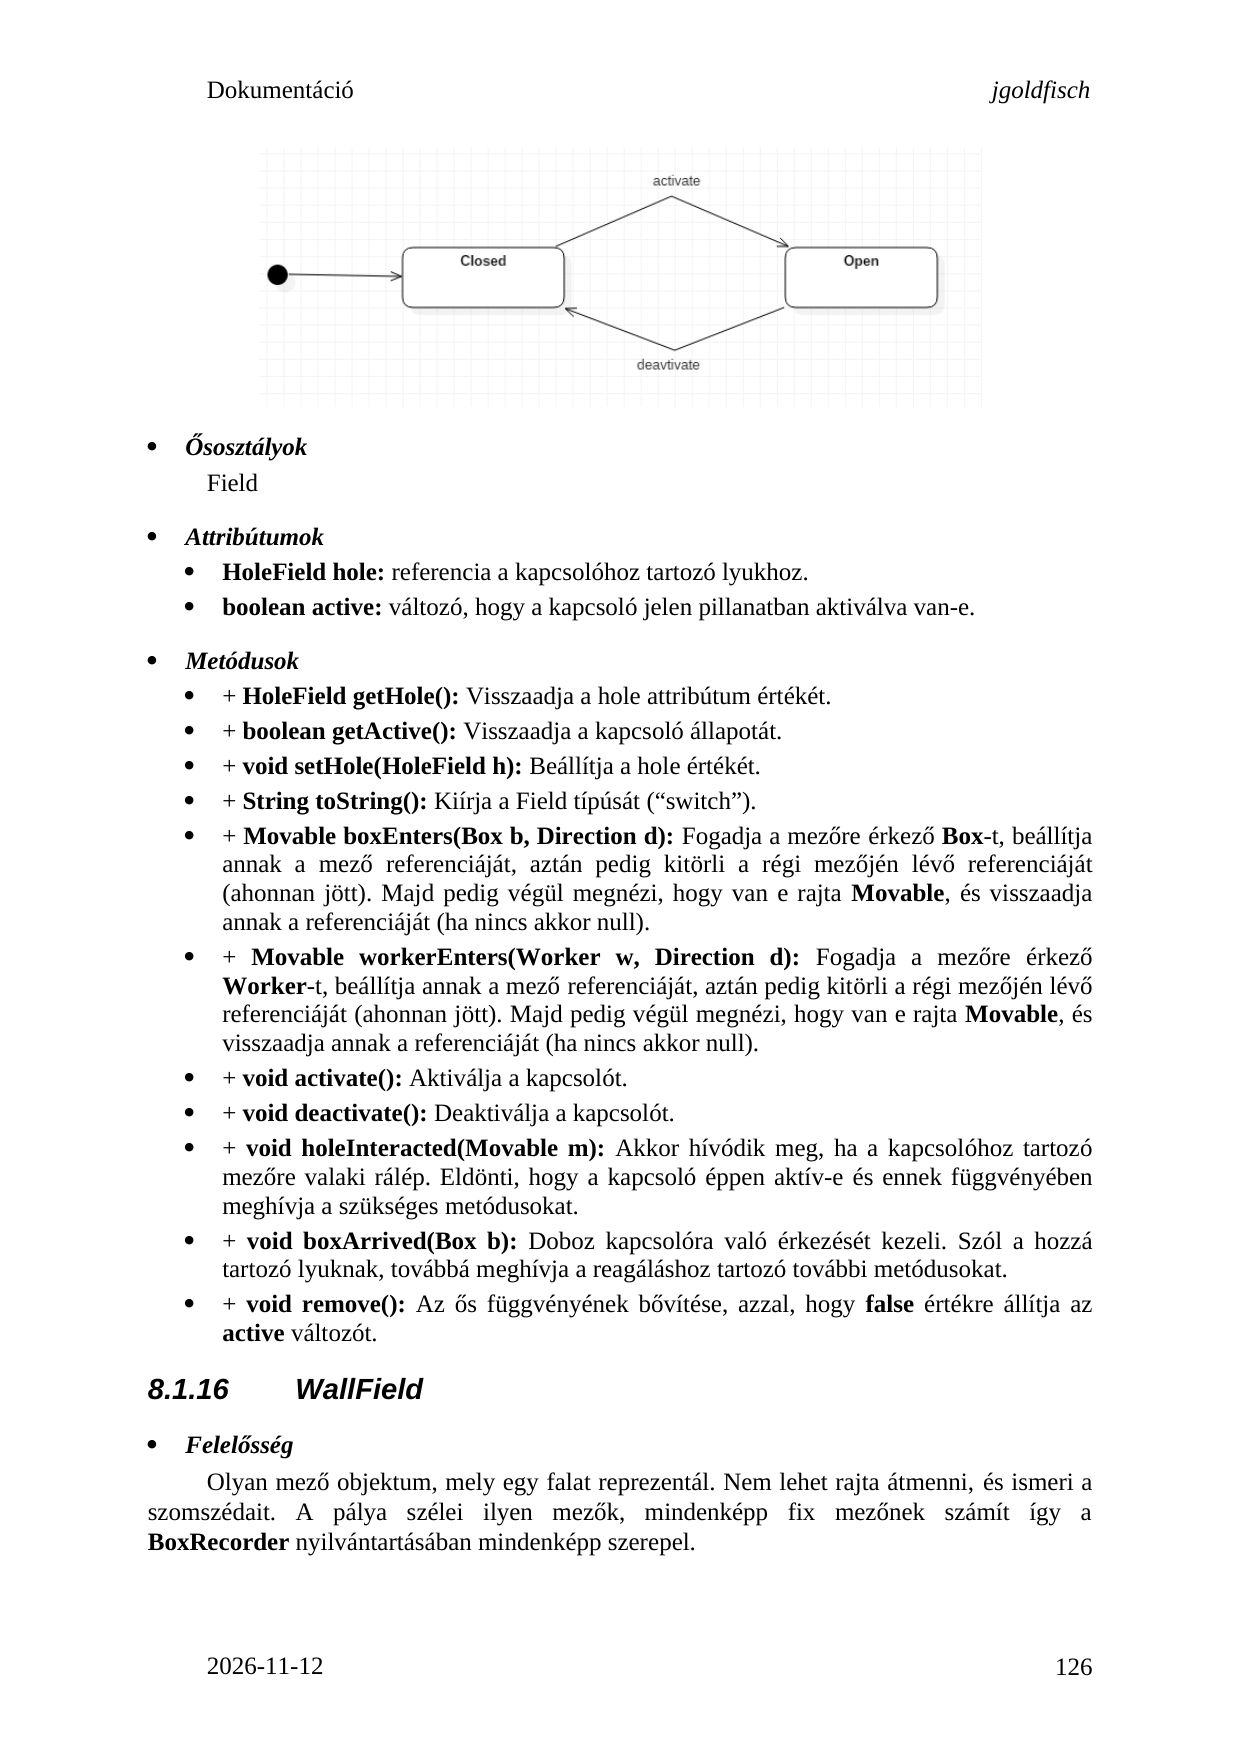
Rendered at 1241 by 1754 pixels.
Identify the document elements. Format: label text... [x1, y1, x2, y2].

text Metódusok [148, 646, 1093, 674]
text Felelősség [148, 1431, 1093, 1459]
text Attribútumok [148, 522, 1093, 551]
text + Movable workerEnters(Worker w, Direction d): Fogadja a mezőre érkező Worker-t, beállítja annak a mező referenciáját, aztán pedig kitörli a régi mezőjén lévő referenciáját (ahonnan jött). Majd pedig végül megnézi, hogy van e rajta Movable, és visszaadja annak a referenciáját (ha nincs akkor null). [185, 942, 1093, 1057]
text + Movable boxEnters(Box b, Direction d): Fogadja a mezőre érkező Box-t, beállítja annak a mező referenciáját, aztán pedig kitörli a régi mezőjén lévő referenciáját (ahonnan jött). Majd pedig végül megnézi, hogy van e rajta Movable, és visszaadja annak a referenciáját (ha nincs akkor null). [185, 821, 1093, 936]
text + void deactivate(): Deaktiválja a kapcsolót. [185, 1098, 1093, 1127]
text Ősosztályok [148, 432, 1093, 461]
text Field [148, 467, 1093, 497]
text Olyan mező objektum, mely egy falat reprezentál. Nem lehet rajta átmenni, és ismeri a szomszédait. A pálya szélei ilyen mezők, mindenképp fix mezőnek számít így a BoxRecorder nyilvántartásában mindenképp szerepel. [148, 1466, 1093, 1556]
subtitle WallField [148, 1372, 1093, 1406]
text + String toString(): Kiírja a Field típúsát (“switch”). [185, 786, 1093, 814]
text + void activate(): Aktiválja a kapcsolót. [185, 1063, 1093, 1092]
text + boolean getActive(): Visszaadja a kapcsoló állapotát. [185, 716, 1093, 744]
text + void remove(): Az ős függvényének bővítése, azzal, hogy false értékre állítja az active változót. [185, 1289, 1093, 1347]
text + void boxArrived(Box b): Doboz kapcsolóra való érkezését kezeli. Szól a hozzá tartozó lyuknak, továbbá meghívja a reagáláshoz tartozó további metódusokat. [185, 1226, 1093, 1283]
text + void setHole(HoleField h): Beállítja a hole értékét. [185, 751, 1093, 779]
text HoleField hole: referencia a kapcsolóhoz tartozó lyukhoz. [185, 557, 1093, 586]
text + void holeInteracted(Movable m): Akkor hívódik meg, ha a kapcsolóhoz tartozó mezőre valaki rálép. Eldönti, hogy a kapcsoló éppen aktív-e és ennek függvényében meghívja a szükséges metódusokat. [185, 1133, 1093, 1219]
text + HoleField getHole(): Visszaadja a hole attribútum értékét. [185, 681, 1093, 709]
picture [258, 147, 982, 407]
text boolean active: változó, hogy a kapcsoló jelen pillanatban aktiválva van-e. [185, 592, 1093, 621]
